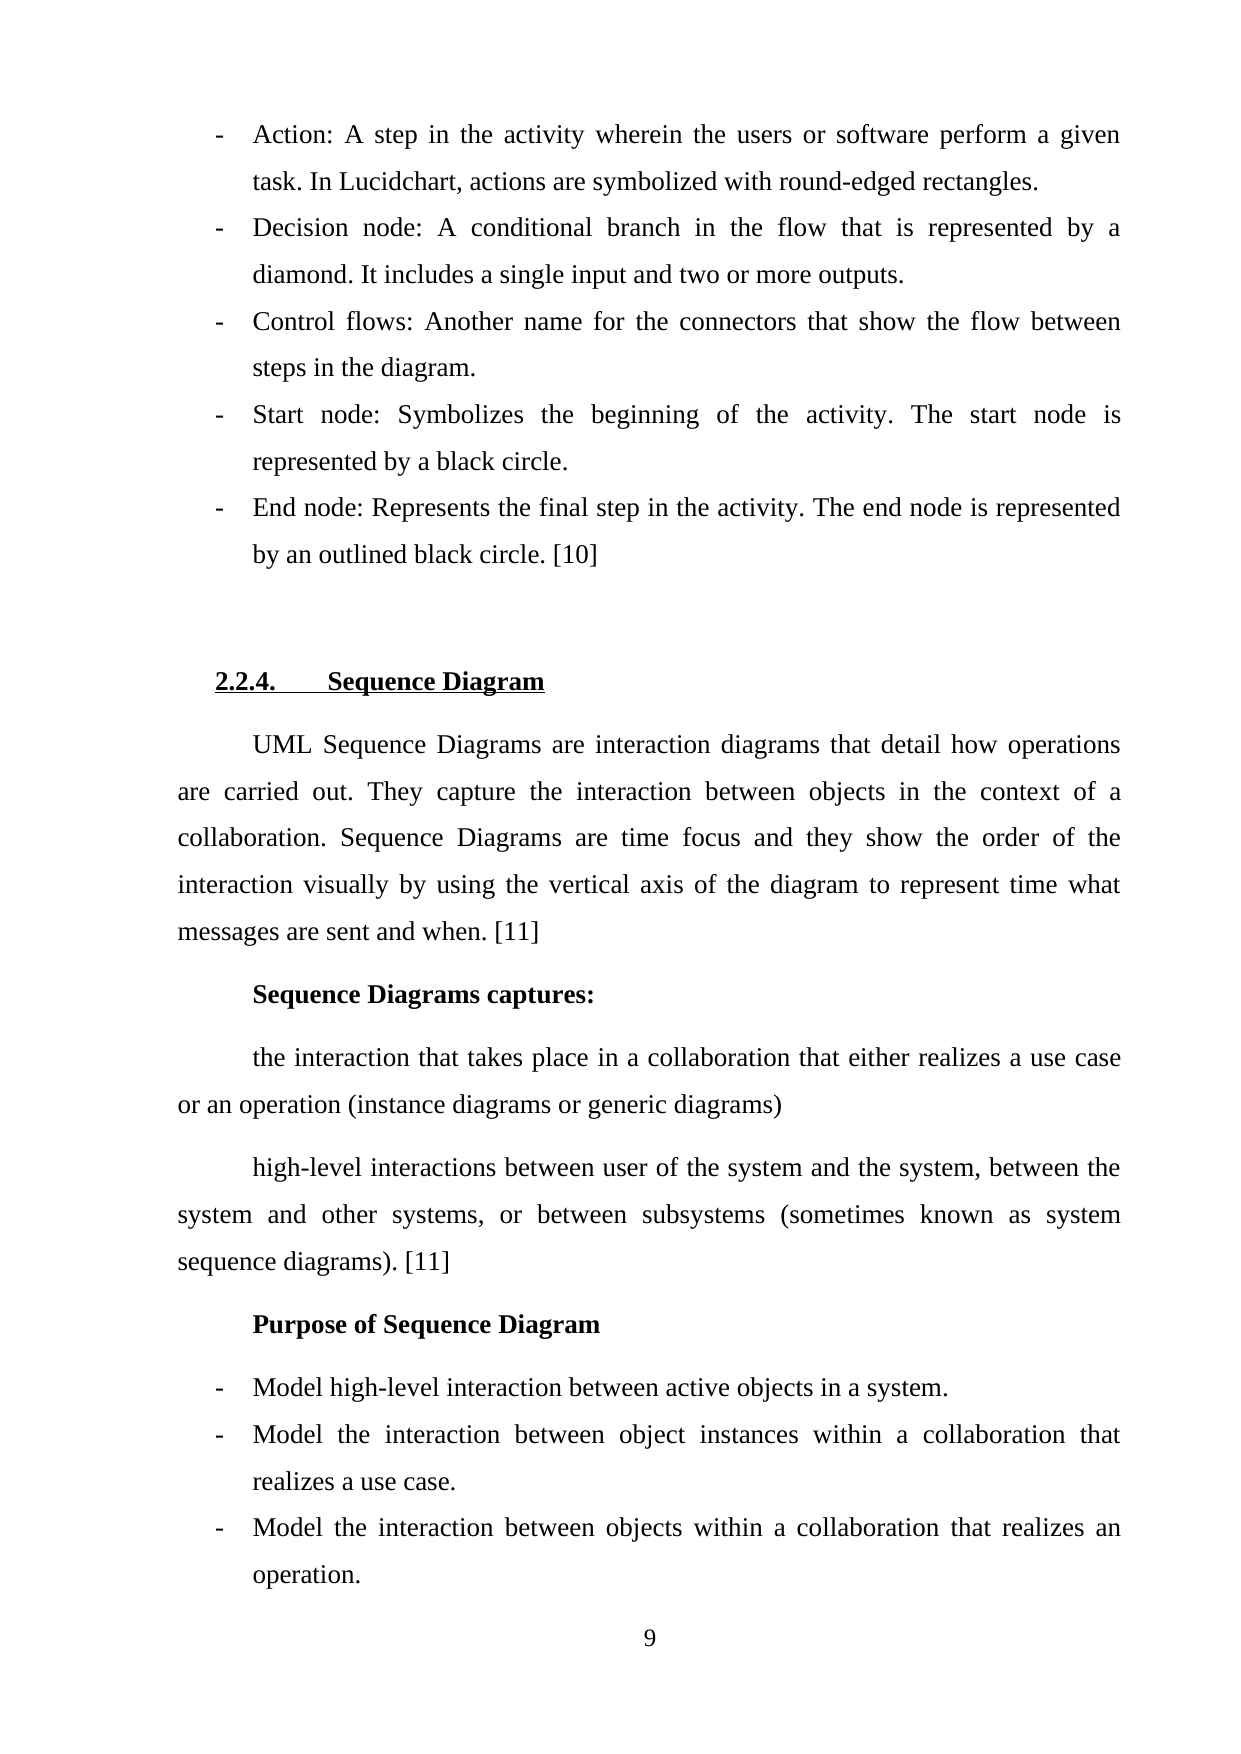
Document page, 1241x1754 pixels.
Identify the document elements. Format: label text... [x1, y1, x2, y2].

text high-level interactions between user of the system and the system, between the system and other systems, or between subsystems (sometimes known as system sequence diagrams). [11] [177, 1151, 1122, 1276]
list Action: A step in the activity wherein the users or software perform a given task. In Lucidchart, actions are symbolized with round-edged rectangles. [215, 118, 1122, 196]
list End node: Represents the final step in the activity. The end node is represented by an outlined black circle. [10] [215, 491, 1122, 569]
text Sequence Diagrams captures: [177, 978, 1122, 1009]
list Model high-level interaction between active objects in a system. [215, 1371, 1122, 1403]
text UML Sequence Diagrams are interaction diagrams that detail how operations are carried out. They capture the interaction between objects in the context of a collaboration. Sequence Diagrams are time focus and they show the order of the interaction visually by using the vertical axis of the diagram to represent time what messages are sent and when. [11] [177, 728, 1122, 946]
list Model the interaction between object instances within a collaboration that realizes a use case. [215, 1418, 1122, 1496]
list Start node: Symbolizes the beginning of the activity. The start node is represented by a black circle. [215, 398, 1122, 476]
list Decision node: A conditional branch in the flow that is represented by a diamond. It includes a single input and two or more outputs. [215, 211, 1122, 289]
list Model the interaction between objects within a collaboration that realizes an operation. [215, 1511, 1122, 1589]
text the interaction that takes place in a collaboration that either realizes a use case or an operation (instance diagrams or generic diagrams) [177, 1041, 1122, 1119]
text Purpose of Sequence Diagram [177, 1308, 1122, 1339]
list Sequence Diagram [215, 665, 1122, 696]
list Control flows: Another name for the connectors that show the flow between steps in the diagram. [215, 305, 1122, 383]
